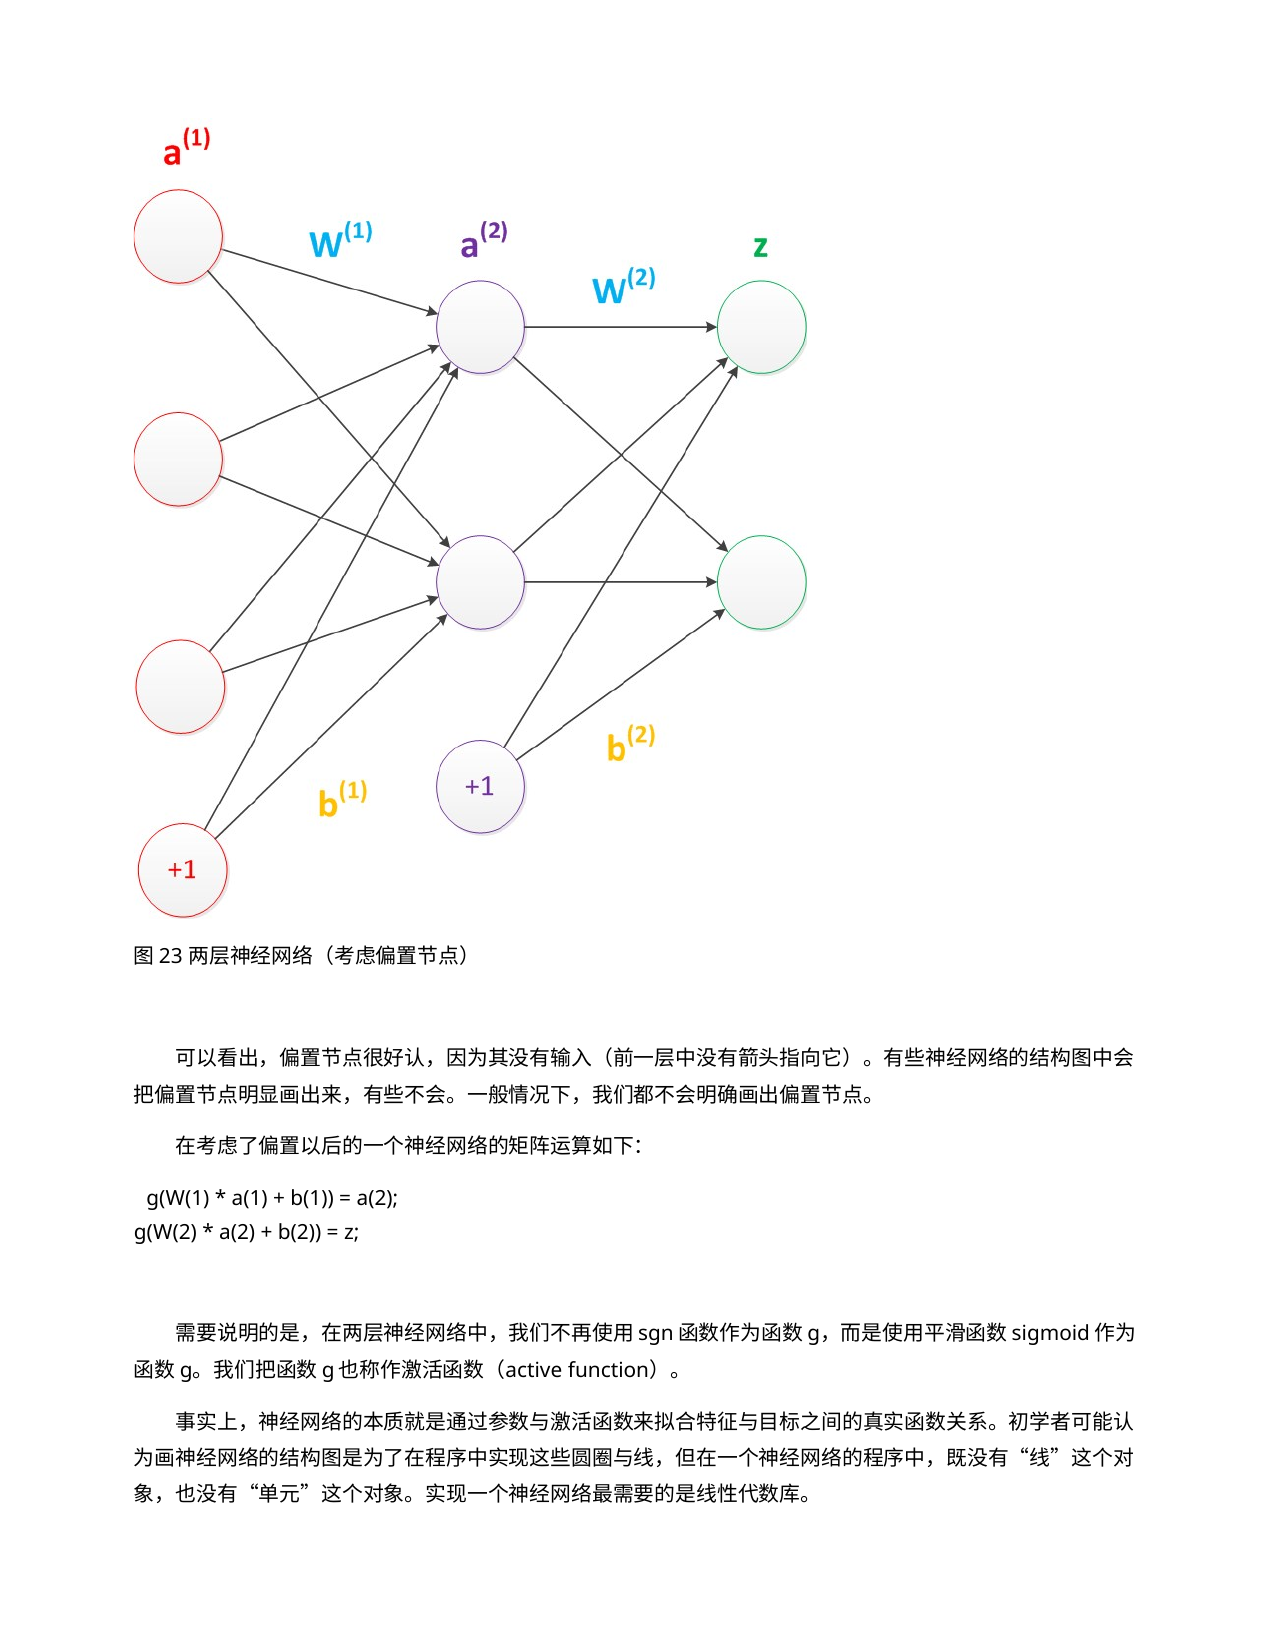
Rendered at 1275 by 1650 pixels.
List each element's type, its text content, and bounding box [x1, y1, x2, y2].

text 需要说明的是，在两层神经网络中，我们不再使用sgn函数作为函数g，而是使用平滑函数sigmoid作为函数g。我们把函数g也称作激活函数（active function）。 [134, 1317, 1141, 1383]
text 在考虑了偏置以后的一个神经网络的矩阵运算如下： [134, 1130, 1141, 1160]
text g(W(2) * a(2) + b(2)) = z; [134, 1217, 1141, 1245]
picture [133, 118, 808, 919]
text 可以看出，偏置节点很好认，因为其没有输入（前一层中没有箭头指向它）。有些神经网络的结构图中会把偏置节点明显画出来，有些不会。一般情况下，我们都不会明确画出偏置节点。 [134, 1042, 1141, 1108]
text 图23 两层神经网络（考虑偏置节点） [134, 939, 1141, 970]
text g(W(1) * a(1) + b(1)) = a(2); [134, 1182, 1141, 1211]
text 事实上，神经网络的本质就是通过参数与激活函数来拟合特征与目标之间的真实函数关系。初学者可能认为画神经网络的结构图是为了在程序中实现这些圆圈与线，但在一个神经网络的程序中，既没有“线”这个对象，也没有“单元”这个对象。实现一个神经网络最需要的是线性代数库。 [134, 1405, 1141, 1508]
